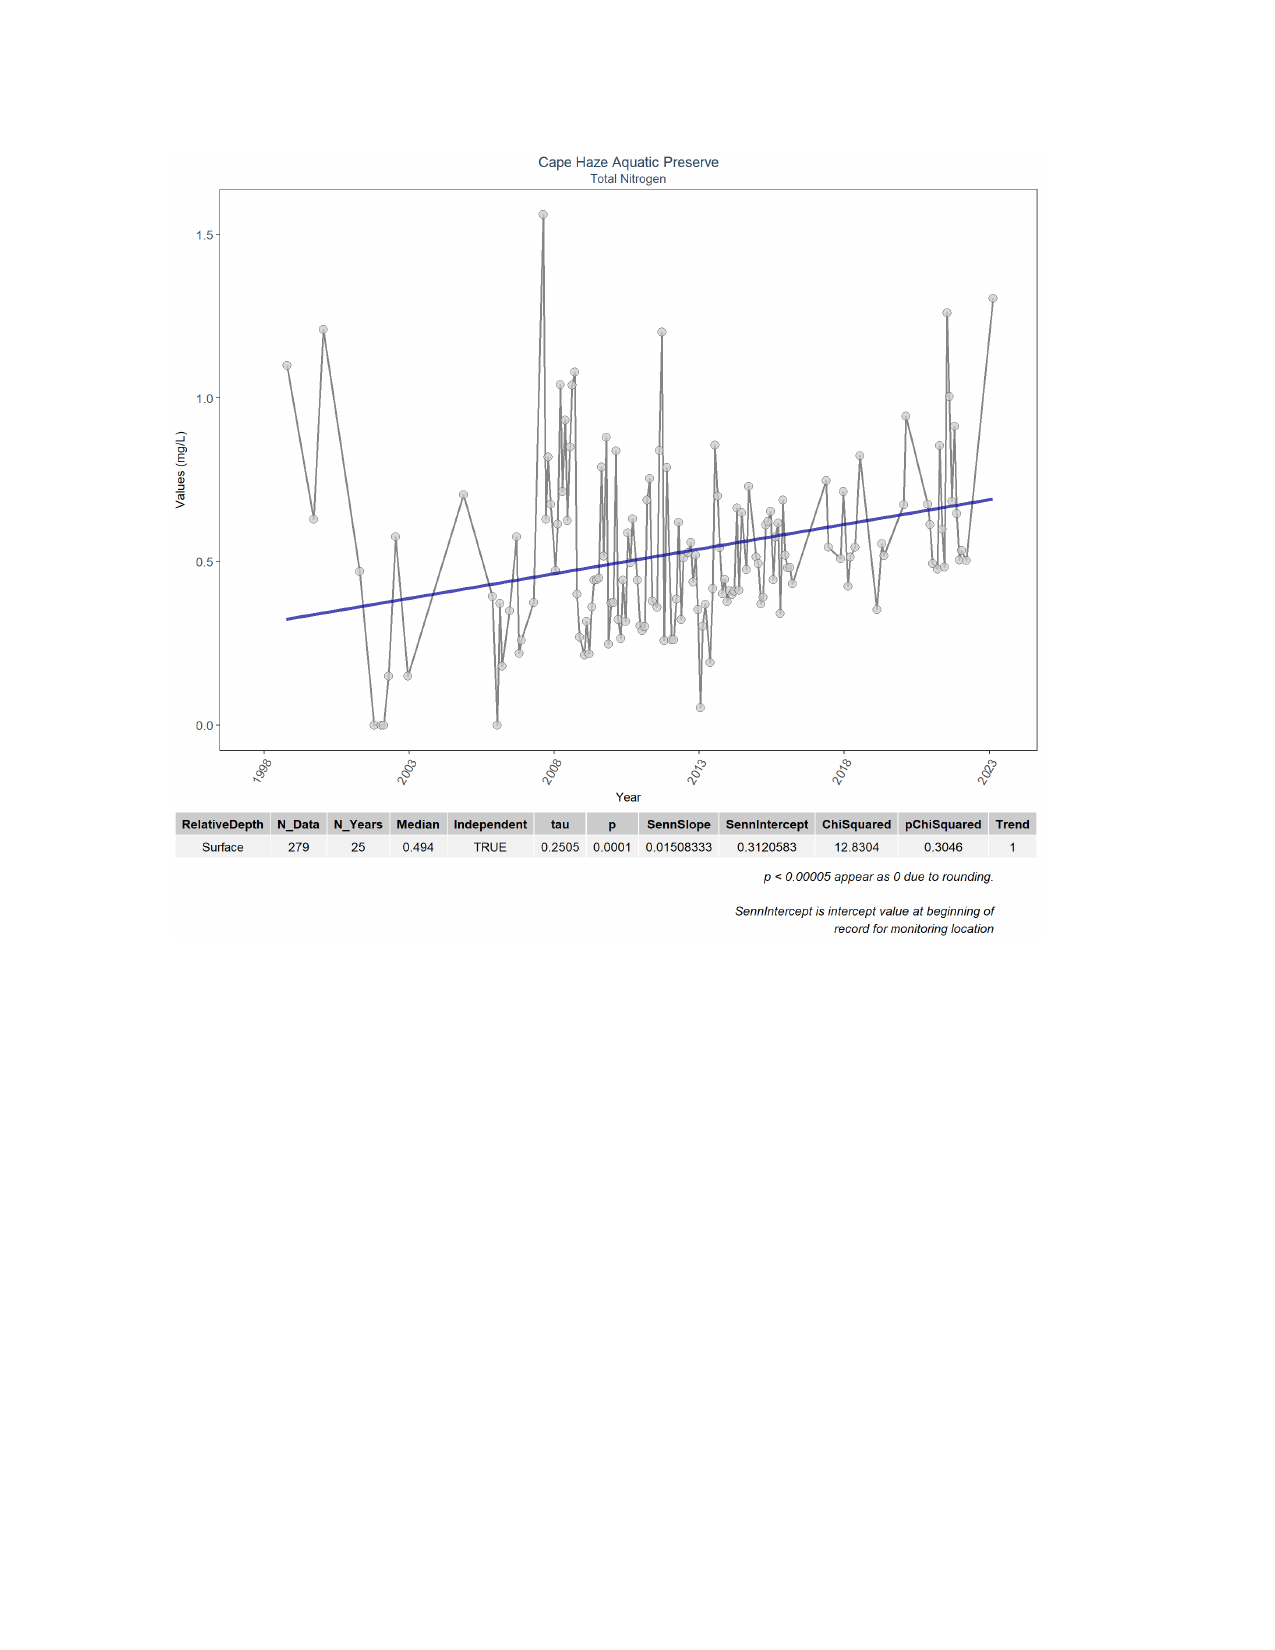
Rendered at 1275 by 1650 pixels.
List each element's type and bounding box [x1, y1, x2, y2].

picture [168, 150, 1044, 938]
